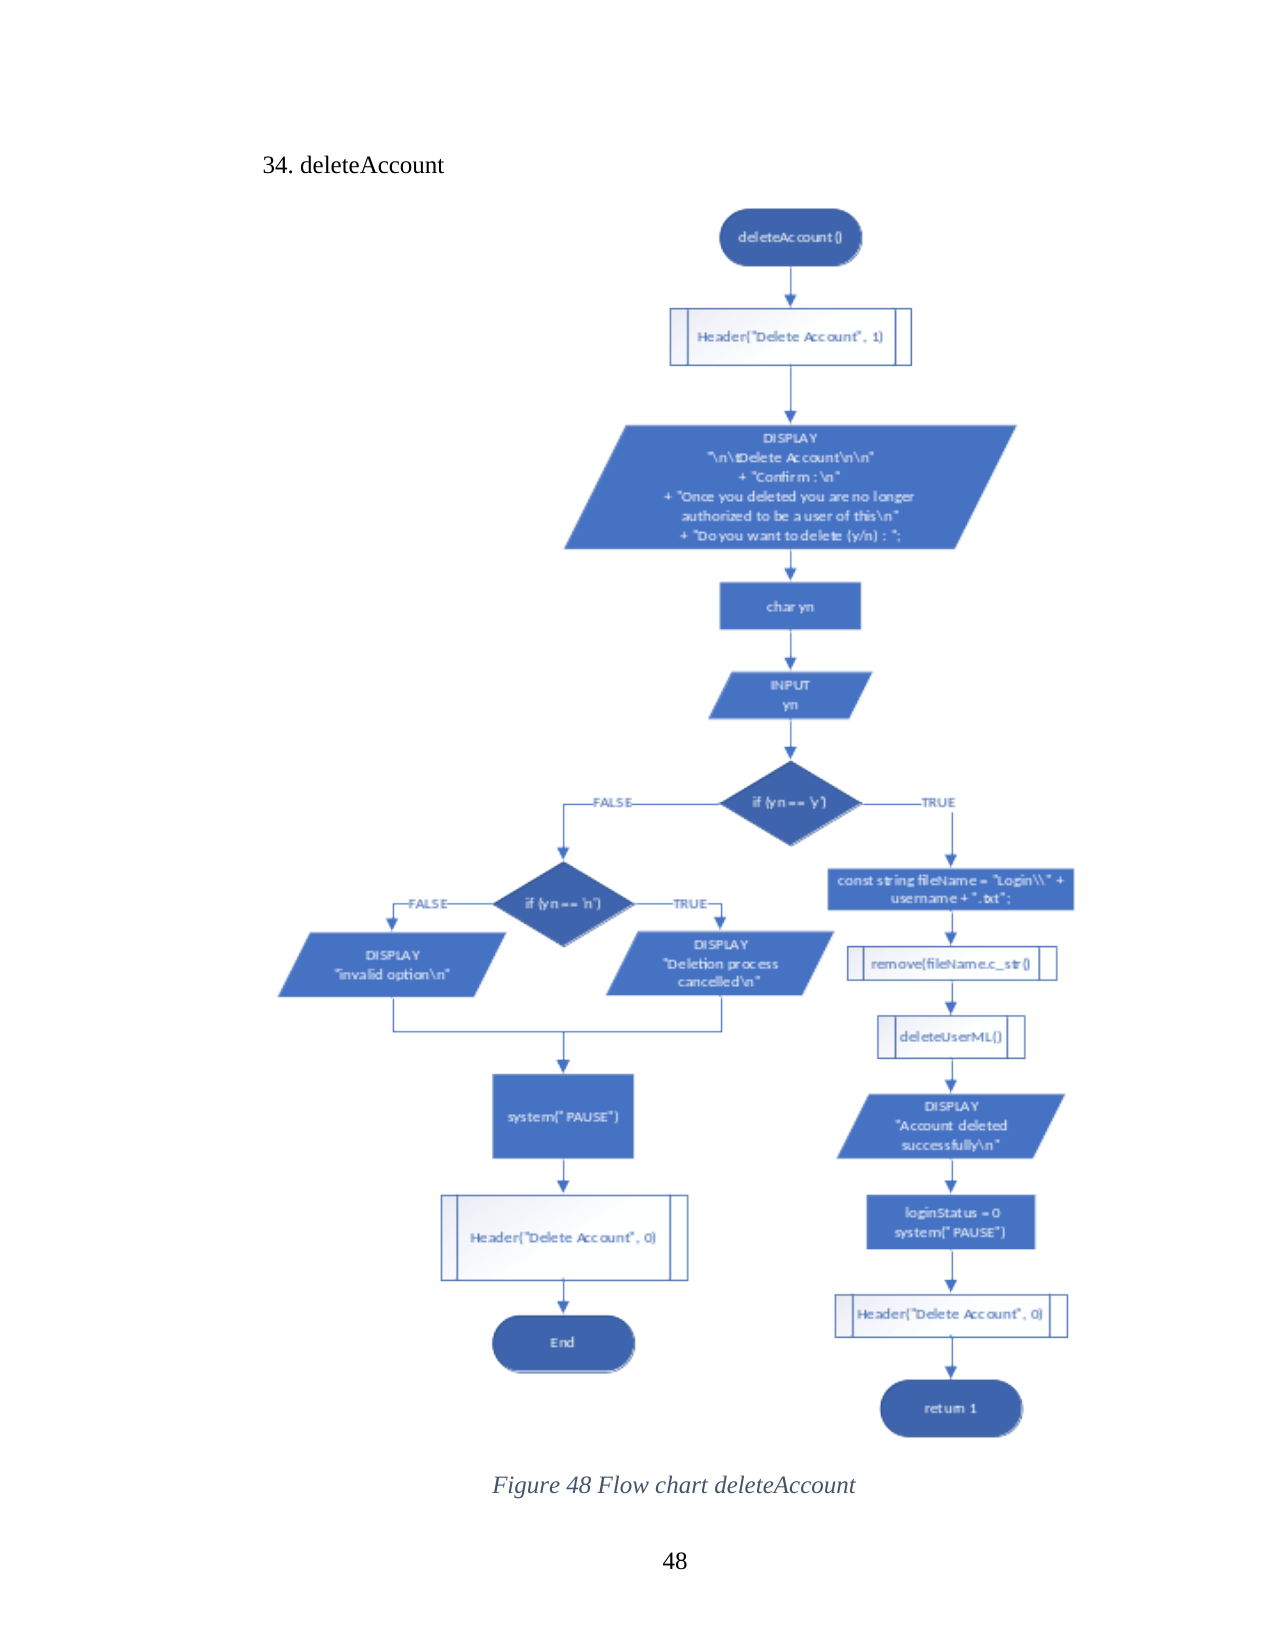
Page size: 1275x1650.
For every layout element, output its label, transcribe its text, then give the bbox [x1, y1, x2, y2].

text Figure 48 Flow chart deleteAccount [225, 1470, 1125, 1499]
subtitle deleteAccount [262, 150, 1125, 179]
